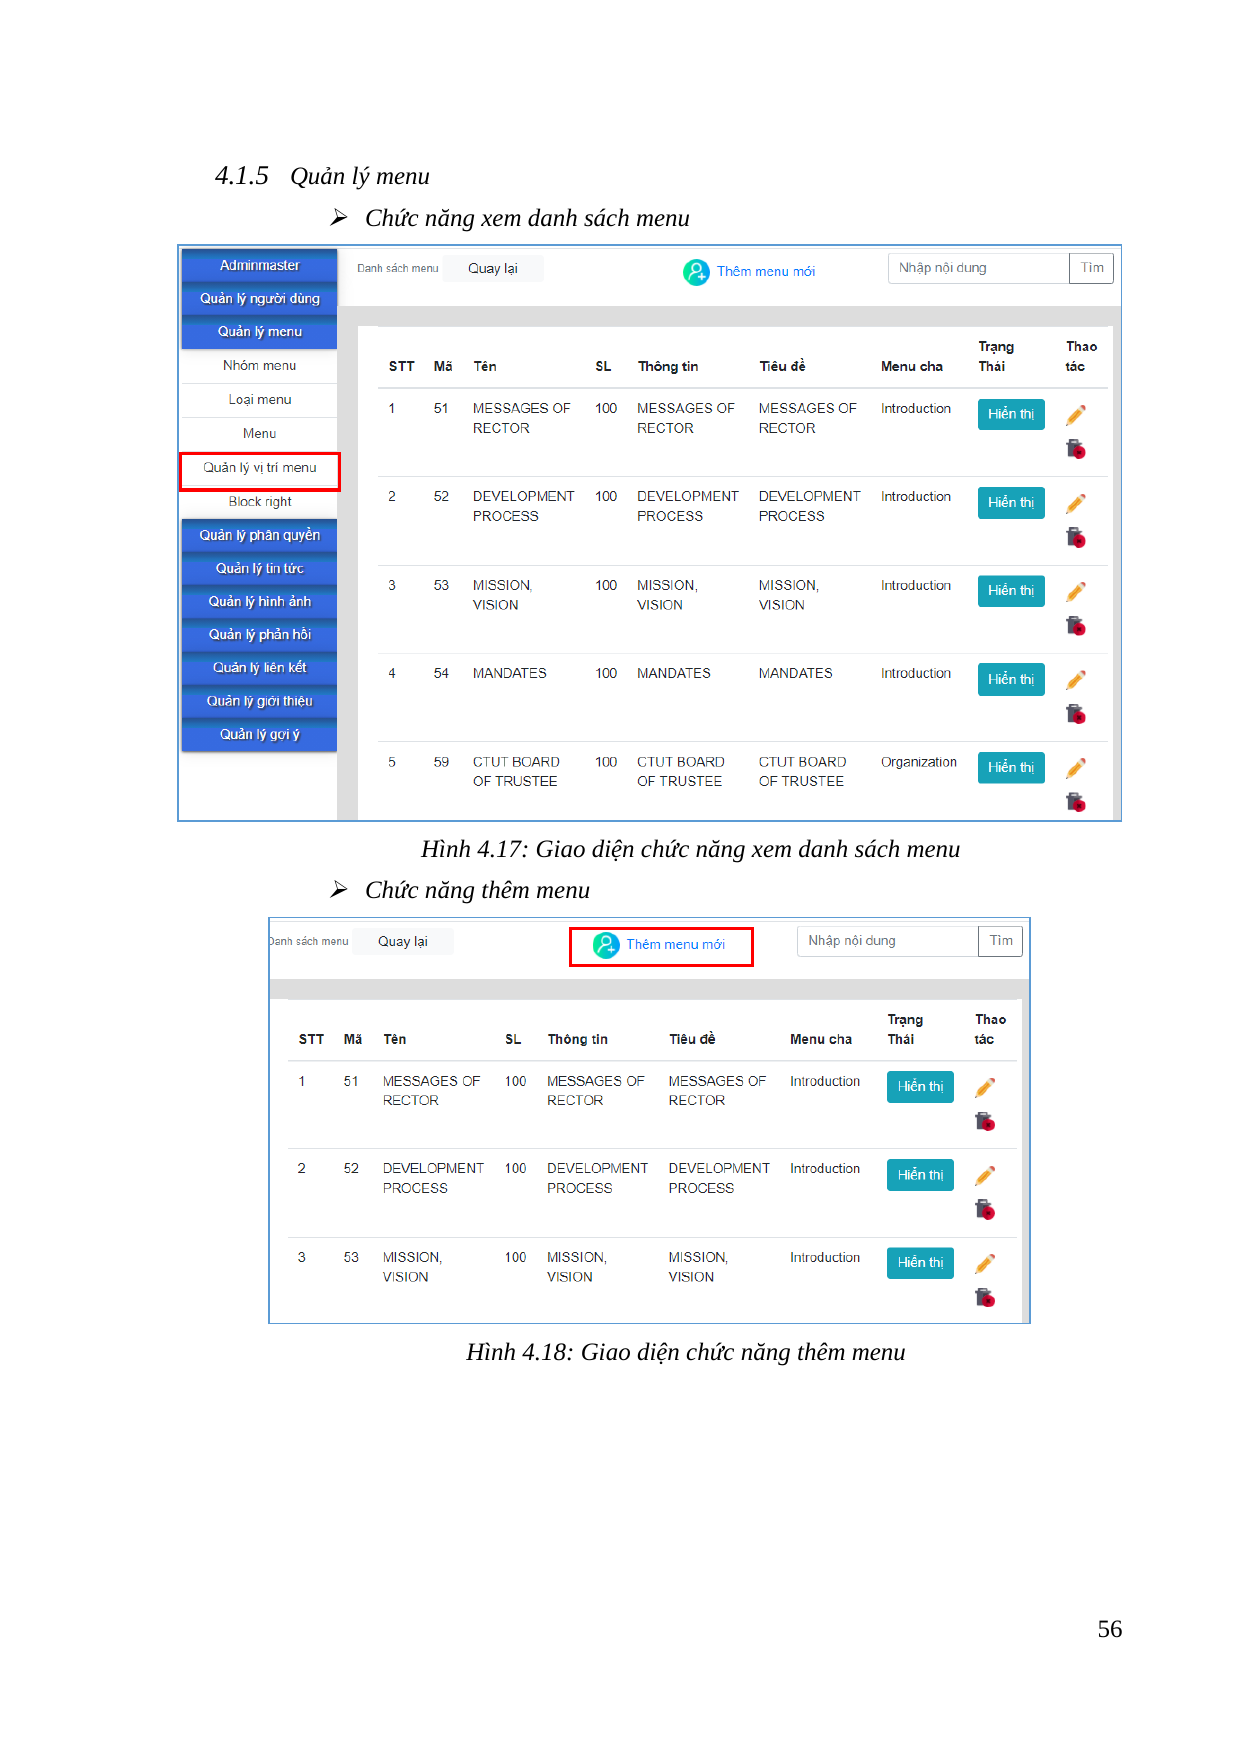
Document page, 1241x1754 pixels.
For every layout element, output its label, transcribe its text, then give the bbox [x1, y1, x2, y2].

list Quản lý menu [215, 159, 1122, 191]
picture [179, 246, 1121, 820]
list Chức năng thêm menu [327, 876, 1122, 904]
list Chức năng xem danh sách menu [327, 203, 1122, 232]
picture [182, 455, 338, 488]
text Hình 4.18: Giao diện chức năng thêm menu [252, 1337, 1122, 1366]
list Hình 4.17: Giao diện chức năng xem danh sách menu [262, 834, 1122, 863]
picture [270, 918, 1029, 1323]
